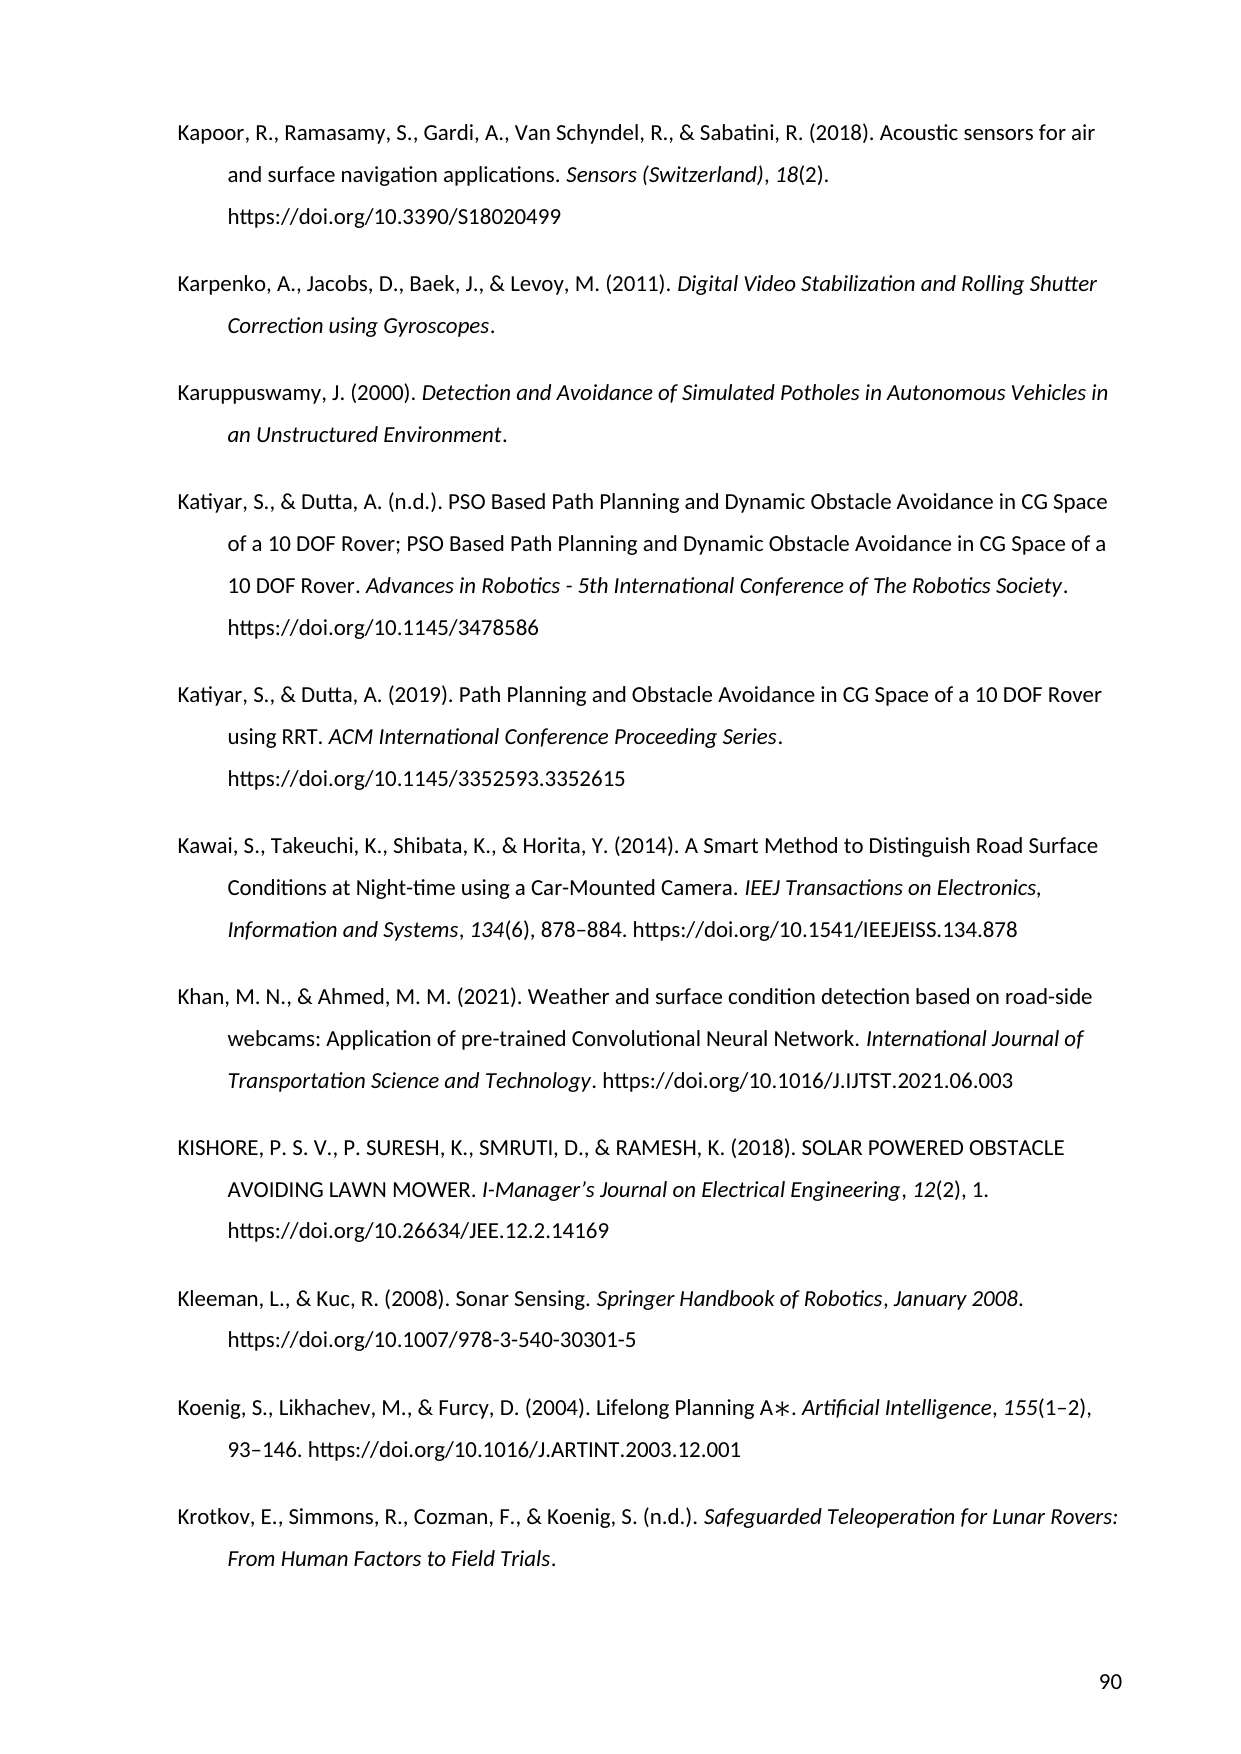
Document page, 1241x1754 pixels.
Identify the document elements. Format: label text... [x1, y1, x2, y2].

text Kapoor, R., Ramasamy, S., Gardi, A., Van Schyndel, R., & Sabatini, R. (2018). Acoustic sensors for air and surface navigation applications. Sensors (Switzerland), 18(2). https://doi.org/10.3390/S18020499 [177, 118, 1122, 230]
text Kawai, S., Takeuchi, K., Shibata, K., & Horita, Y. (2014). A Smart Method to Distinguish Road Surface Conditions at Night-time using a Car-Mounted Camera. IEEJ Transactions on Electronics, Information and Systems, 134(6), 878–884. https://doi.org/10.1541/IEEJEISS.134.878 [177, 831, 1122, 943]
text Kleeman, L., & Kuc, R. (2008). Sonar Sensing. Springer Handbook of Robotics, January 2008. https://doi.org/10.1007/978-3-540-30301-5 [177, 1284, 1122, 1354]
text Krotkov, E., Simmons, R., Cozman, F., & Koenig, S. (n.d.). Safeguarded Teleoperation for Lunar Rovers: From Human Factors to Field Trials. [177, 1502, 1122, 1572]
text Karuppuswamy, J. (2000). Detection and Avoidance of Simulated Potholes in Autonomous Vehicles in an Unstructured Environment. [177, 378, 1122, 448]
text Katiyar, S., & Dutta, A. (2019). Path Planning and Obstacle Avoidance in CG Space of a 10 DOF Rover using RRT. ACM International Conference Proceeding Series. https://doi.org/10.1145/3352593.3352615 [177, 680, 1122, 792]
text Koenig, S., Likhachev, M., & Furcy, D. (2004). Lifelong Planning A∗. Artificial Intelligence, 155(1–2), 93–146. https://doi.org/10.1016/J.ARTINT.2003.12.001 [177, 1393, 1122, 1463]
text KISHORE, P. S. V., P. SURESH, K., SMRUTI, D., & RAMESH, K. (2018). SOLAR POWERED OBSTACLE AVOIDING LAWN MOWER. I-Manager’s Journal on Electrical Engineering, 12(2), 1. https://doi.org/10.26634/JEE.12.2.14169 [177, 1133, 1122, 1245]
text Katiyar, S., & Dutta, A. (n.d.). PSO Based Path Planning and Dynamic Obstacle Avoidance in CG Space of a 10 DOF Rover; PSO Based Path Planning and Dynamic Obstacle Avoidance in CG Space of a 10 DOF Rover. Advances in Robotics - 5th International Conference of The Robotics Society. https://doi.org/10.1145/3478586 [177, 487, 1122, 641]
text Karpenko, A., Jacobs, D., Baek, J., & Levoy, M. (2011). Digital Video Stabilization and Rolling Shutter Correction using Gyroscopes. [177, 269, 1122, 339]
text Khan, M. N., & Ahmed, M. M. (2021). Weather and surface condition detection based on road-side webcams: Application of pre-trained Convolutional Neural Network. International Journal of Transportation Science and Technology. https://doi.org/10.1016/J.IJTST.2021.06.003 [177, 982, 1122, 1094]
